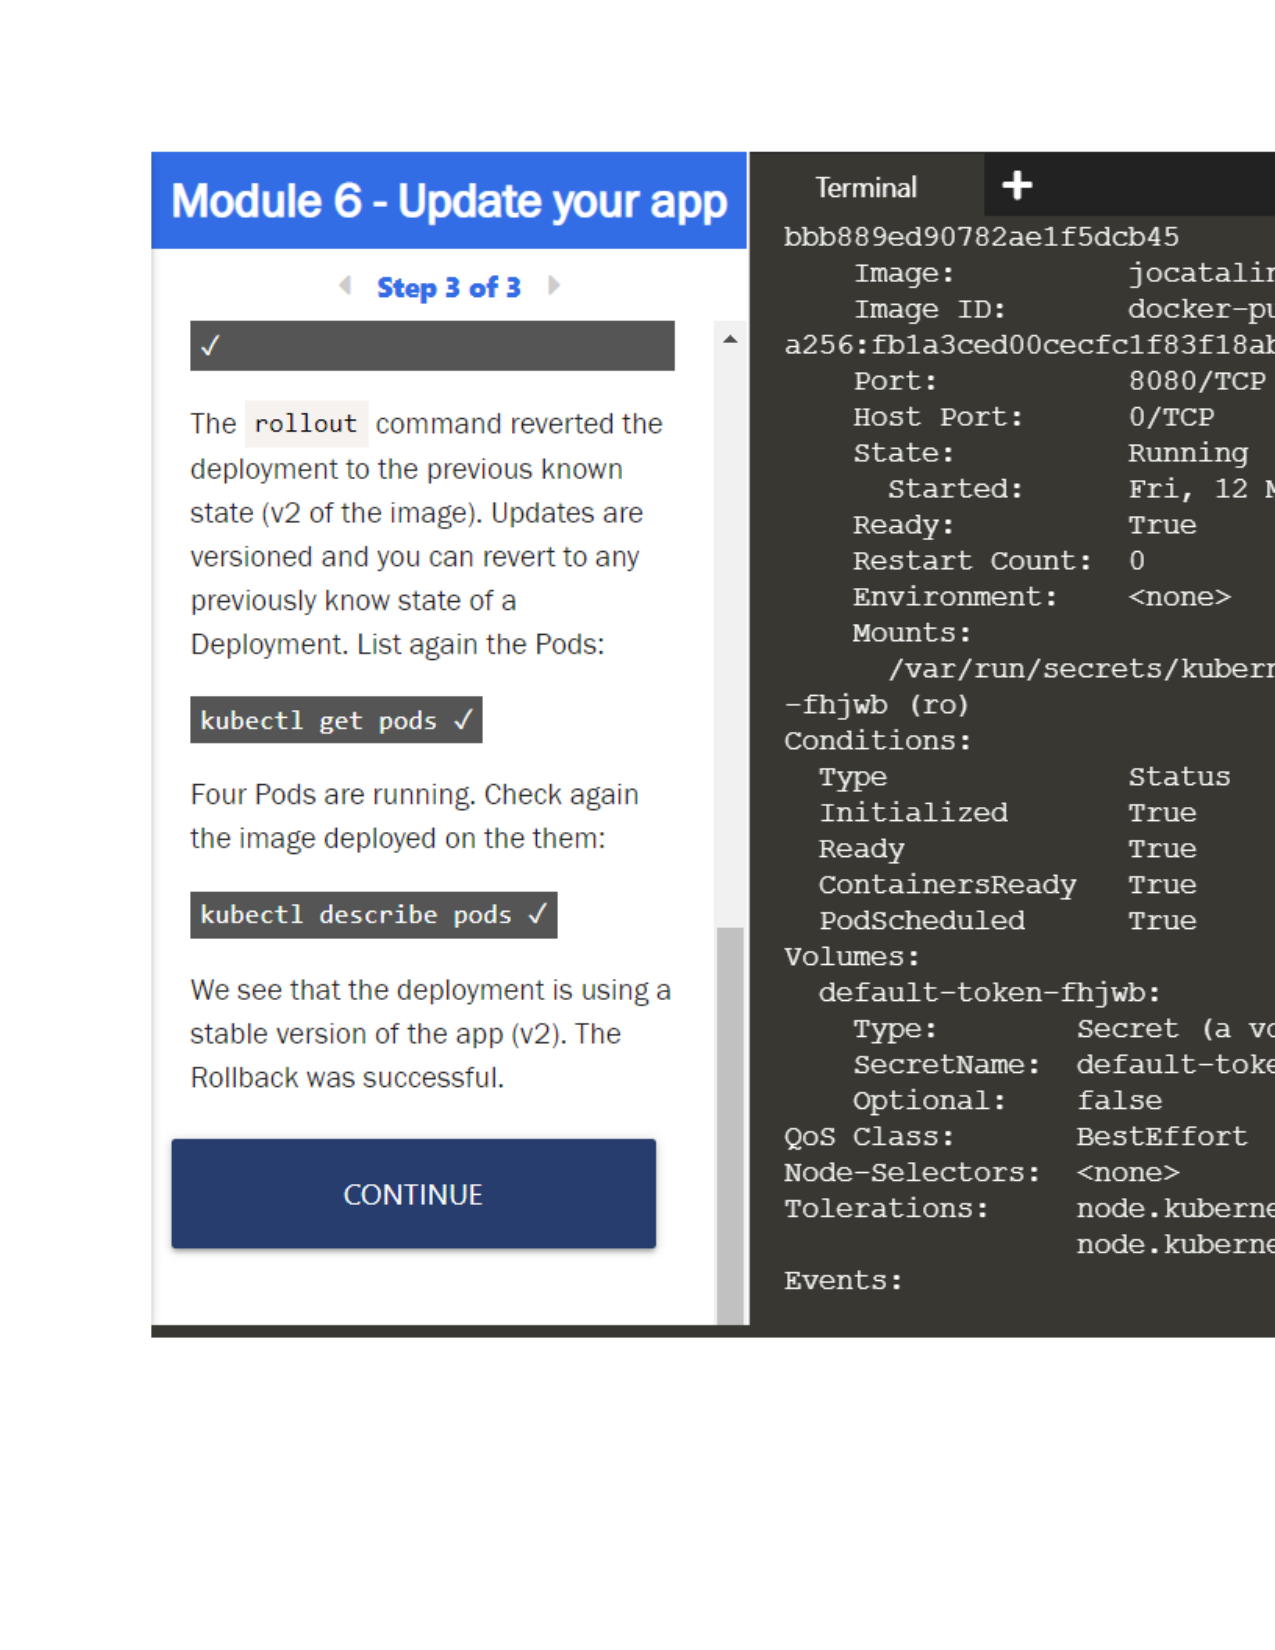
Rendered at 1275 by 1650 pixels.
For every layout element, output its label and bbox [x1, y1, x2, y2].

picture [150, 150, 1275, 1341]
